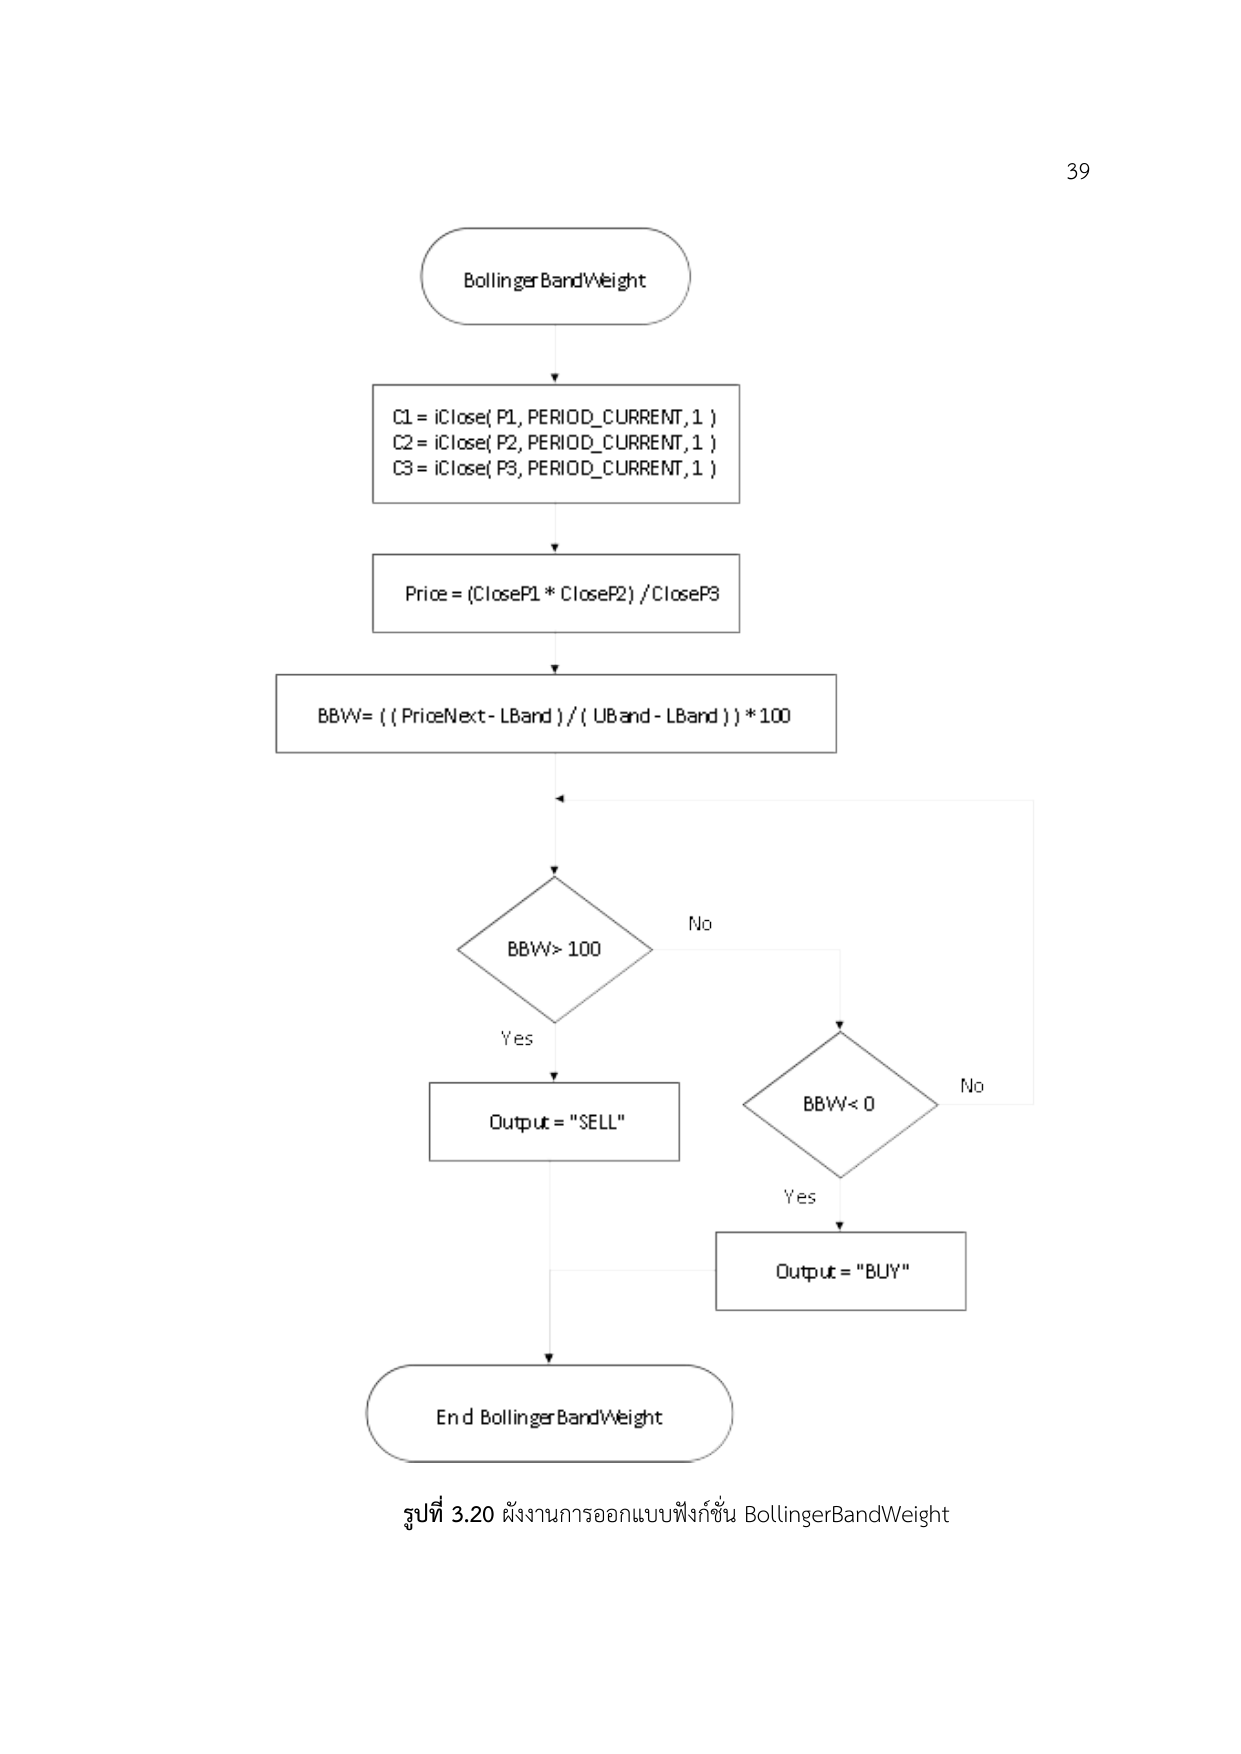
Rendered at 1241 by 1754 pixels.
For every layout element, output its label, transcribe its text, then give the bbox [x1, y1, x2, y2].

text รูปที่ 3.20 ผังงานการออกแบบฟังก์ชั่น BollingerBandWeight [262, 1493, 1090, 1530]
